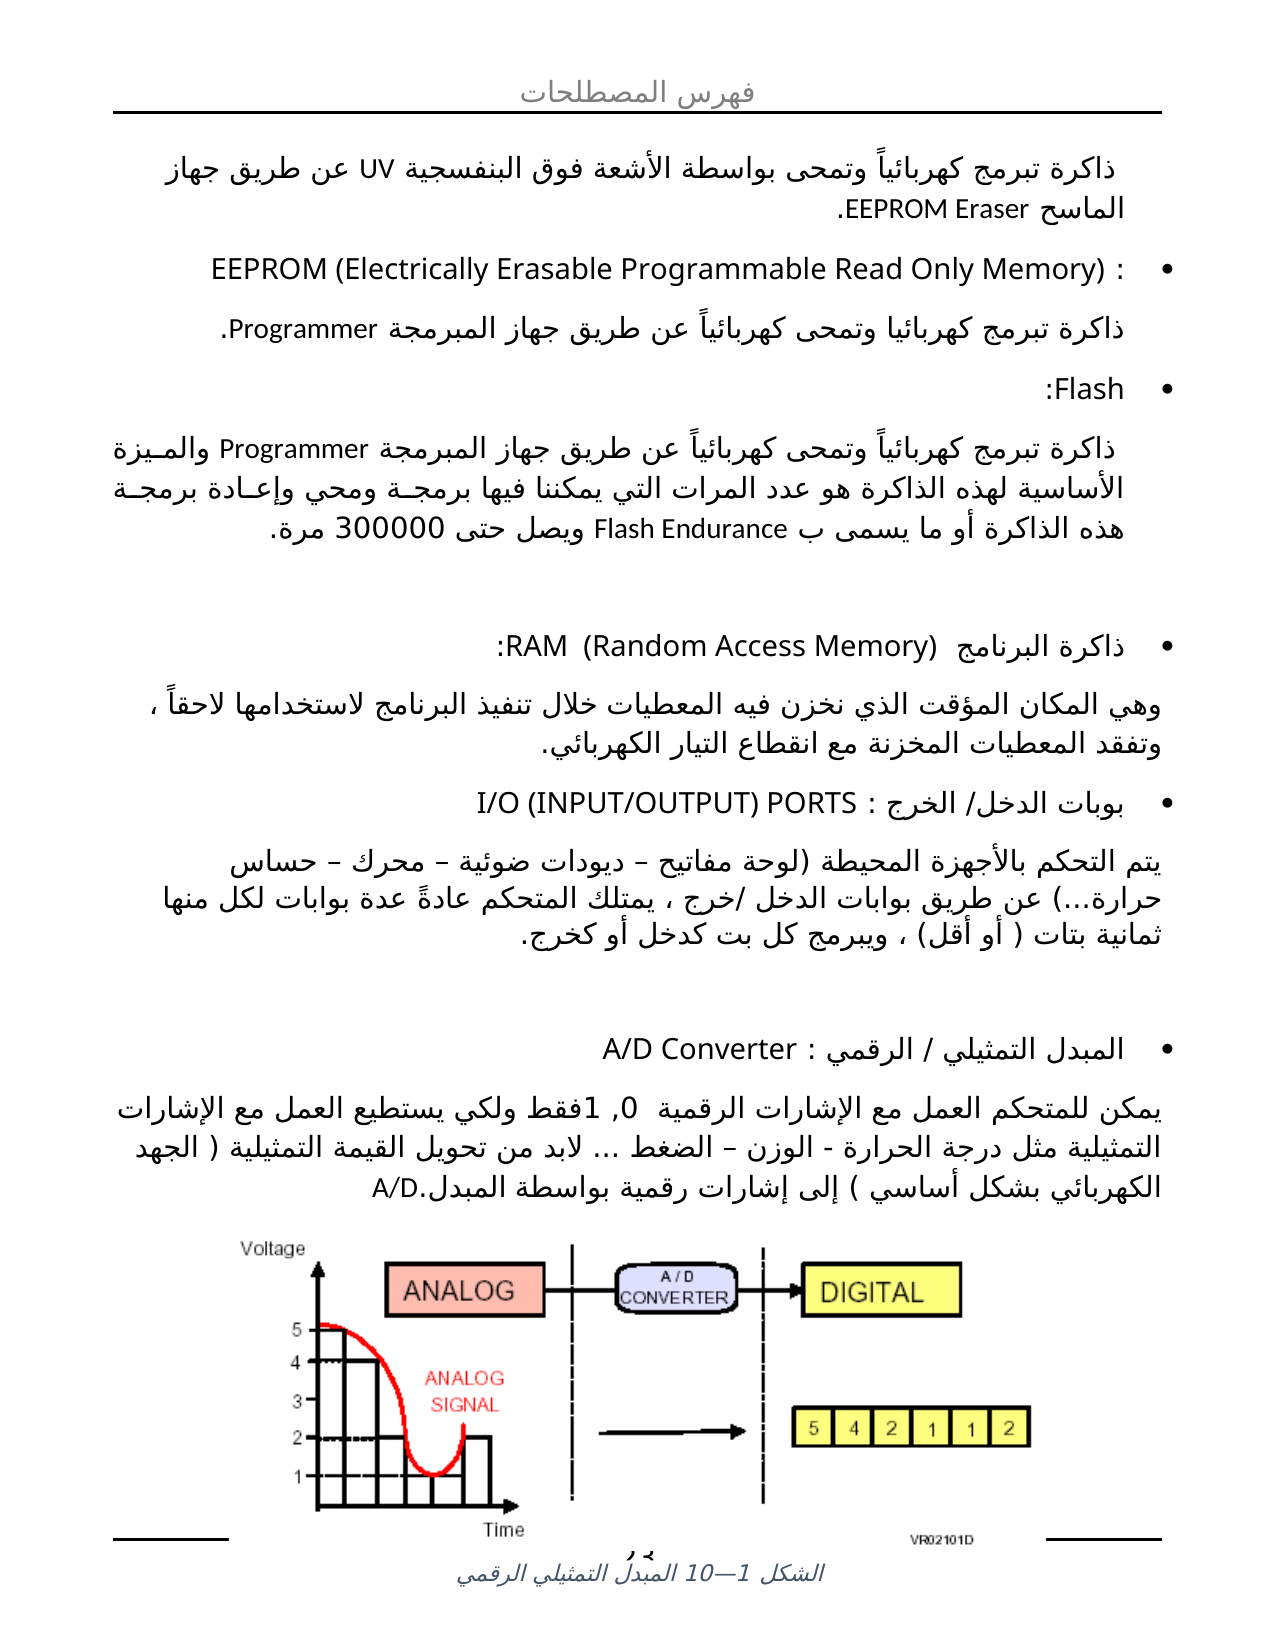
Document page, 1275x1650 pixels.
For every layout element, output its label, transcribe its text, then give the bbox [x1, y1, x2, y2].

text ذاكرة تبرمج كهربائياً وتمحى كهربائياً عن طريق جهاز المبرمجة Programmer والميزة الأساسية لهذه الذاكرة هو عدد المرات التي يمكننا فيها برمجة ومحي وإعادة برمجة هذه الذاكرة أو ما يسمى ب Flash Endurance ويصل حتى 300000 مرة. [112, 430, 1125, 546]
list Flash: [112, 368, 1162, 408]
picture [228, 1229, 1047, 1551]
list المبدل التمثيلي / الرقمي : A/D Converter [112, 1029, 1162, 1068]
list بوبات الدخل/ الخرج : I/O (INPUT/OUTPUT) PORTS [112, 782, 1162, 822]
text ذاكرة تبرمج كهربائيا وتمحى كهربائياً عن طريق جهاز المبرمجة Programmer. [112, 311, 1162, 346]
list ذاكرة البرنامج RAM (Random Access Memory): [112, 625, 1162, 665]
text يتم التحكم بالأجهزة المحيطة (لوحة مفاتيح – ديودات ضوئية – محرك – حساس حرارة...) عن طريق بوابات الدخل /خرج ، يمتلك المتحكم عادةً عدة بوابات لكل منها ثمانية بتات ( أو أقل) ، ويبرمج كل بت كدخل أو كخرج. [112, 844, 1162, 952]
text يمكن للمتحكم العمل مع الإشارات الرقمية 0, 1فقط ولكي يستطيع العمل مع الإشارات التمثيلية مثل درجة الحرارة - الوزن – الضغط ... لابد من تحويل القيمة التمثيلية ( الجهد الكهربائي بشكل أساسي ) إلى إشارات رقمية بواسطة المبدل.A/D [112, 1091, 1162, 1204]
text وهي المكان المؤقت الذي نخزن فيه المعطيات خلال تنفيذ البرنامج لاستخدامها لاحقاً ، وتفقد المعطيات المخزنة مع انقطاع التيار الكهربائي. [112, 687, 1162, 760]
text ذاكرة تبرمج كهربائياً وتمحى بواسطة الأشعة فوق البنفسجية UV عن طريق جهاز الماسح EEPROM Eraser. [112, 150, 1125, 226]
list : EEPROM (Electrically Erasable Programmable Read Only Memory) [112, 248, 1162, 288]
